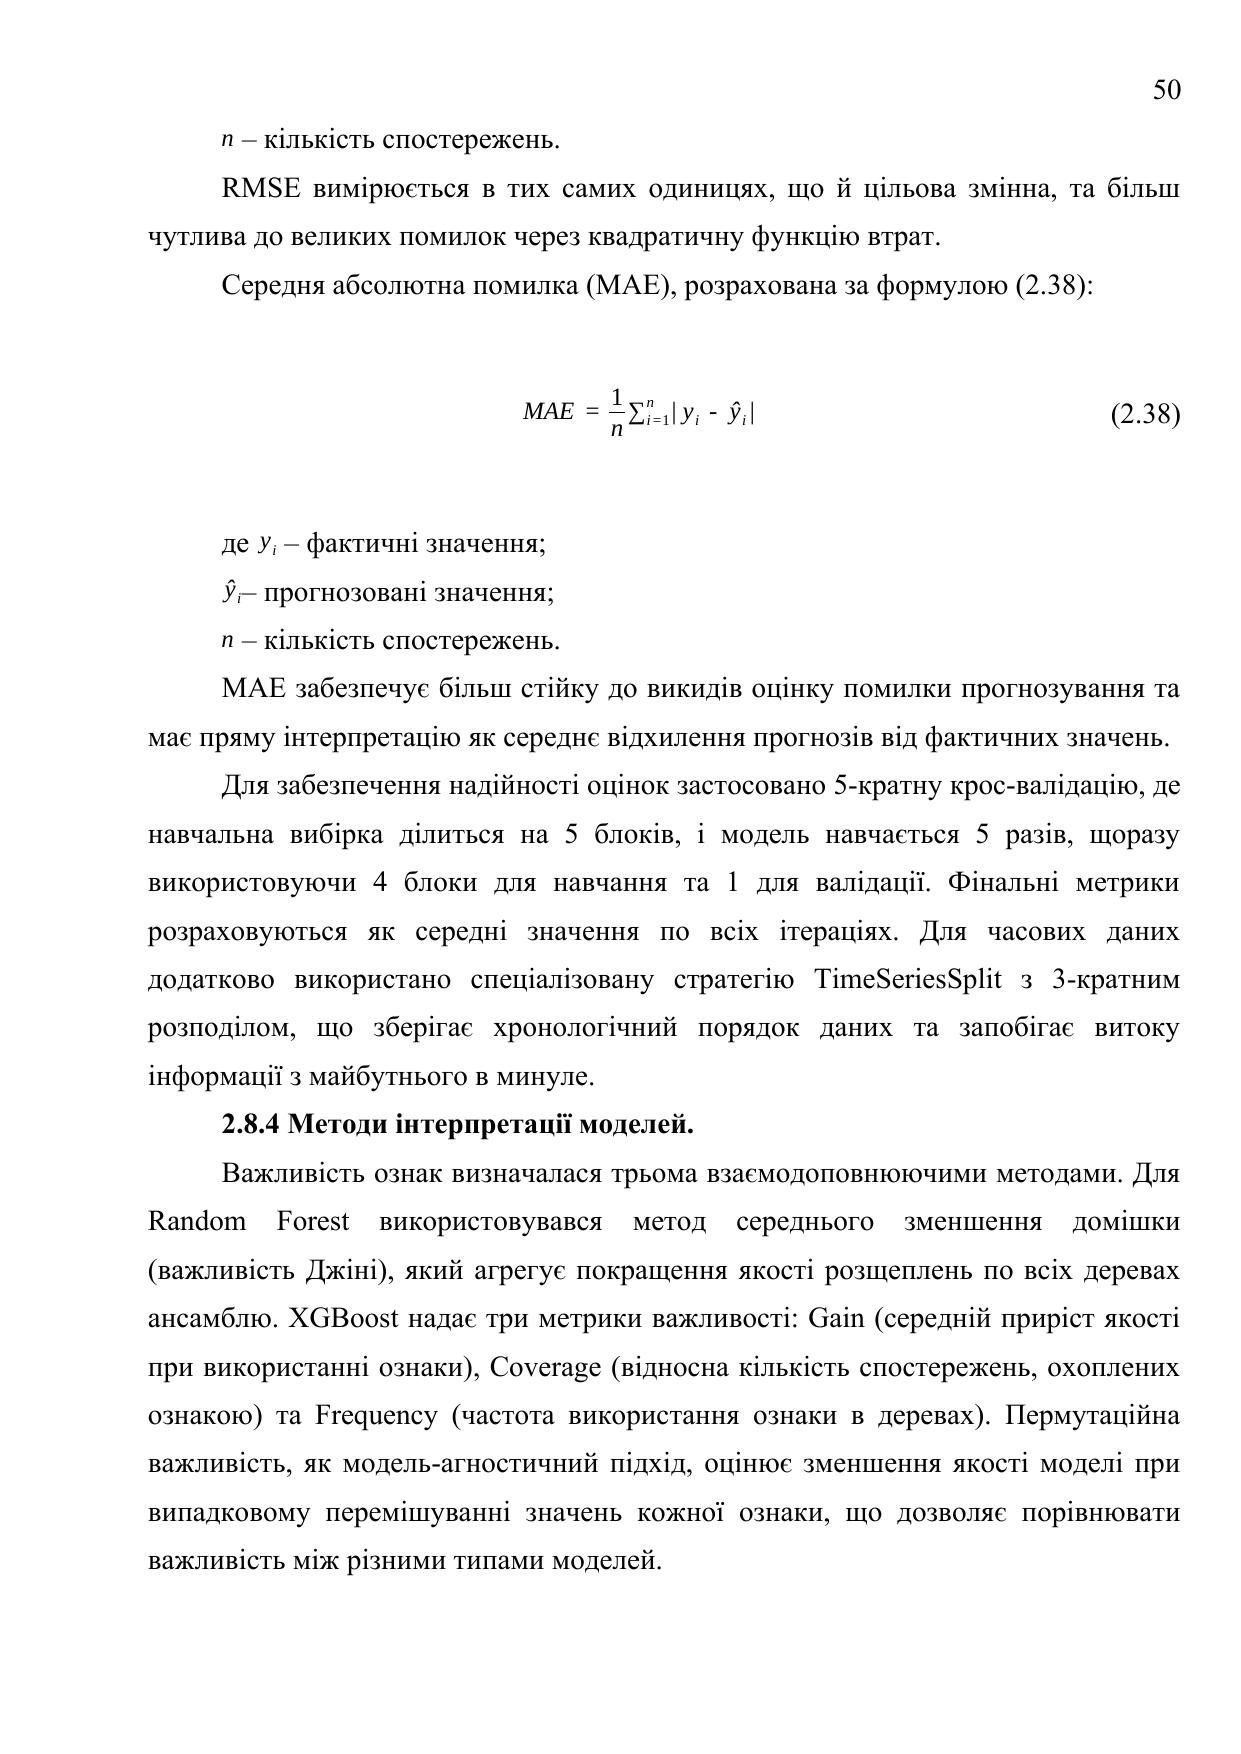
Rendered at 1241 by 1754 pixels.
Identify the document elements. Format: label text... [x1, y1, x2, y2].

text Важливість ознак визначалася трьома взаємодоповнюючими методами. Для Random Forest використовувався метод середнього зменшення домішки (важливість Джіні), який агрегує покращення якості розщеплень по всіх деревах ансамблю. XGBoost надає три метрики важливості: Gain (середній приріст якості при використанні ознаки), Coverage (відносна кількість спостережень, охоплених ознакою) та Frequency (частота використання ознаки в деревах). Пермутаційна важливість, як модель-агностичний підхід, оцінює зменшення якості моделі при випадковому перемішуванні значень кожної ознаки, що дозволяє порівнювати важливість між різними типами моделей. [148, 1156, 1181, 1576]
text MAE забезпечує більш стійку до викидів оцінку помилки прогнозування та має пряму інтерпретацію як середнє відхилення прогнозів від фактичних значень. [148, 672, 1181, 752]
text Середня абсолютна помилка (MAE), розрахована за формулою (2.38): [148, 268, 1181, 300]
text де – фактичні значення; [148, 526, 1181, 559]
text – кількість спостережень. [148, 623, 1181, 656]
text Для забезпечення надійності оцінок застосовано 5-кратну крос-валідацію, де навчальна вибірка ділиться на 5 блоків, і модель навчається 5 разів, щоразу використовуючи 4 блоки для навчання та 1 для валідації. Фінальні метрики розраховуються як середні значення по всіх ітераціях. Для часових даних додатково використано спеціалізовану стратегію TimeSeriesSplit з 3-кратним розподілом, що зберігає хронологічний порядок даних та запобігає витоку інформації з майбутнього в минуле. [148, 769, 1181, 1092]
text – кількість спостережень. [148, 123, 1181, 155]
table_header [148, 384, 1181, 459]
text – прогнозовані значення; [148, 575, 1181, 607]
text RMSE вимірюється в тих самих одиницях, що й цільова змінна, та більш чутлива до великих помилок через квадратичну функцію втрат. [148, 171, 1181, 252]
subtitle 2.8.4 Методи інтерпретації моделей. [148, 1108, 1181, 1140]
